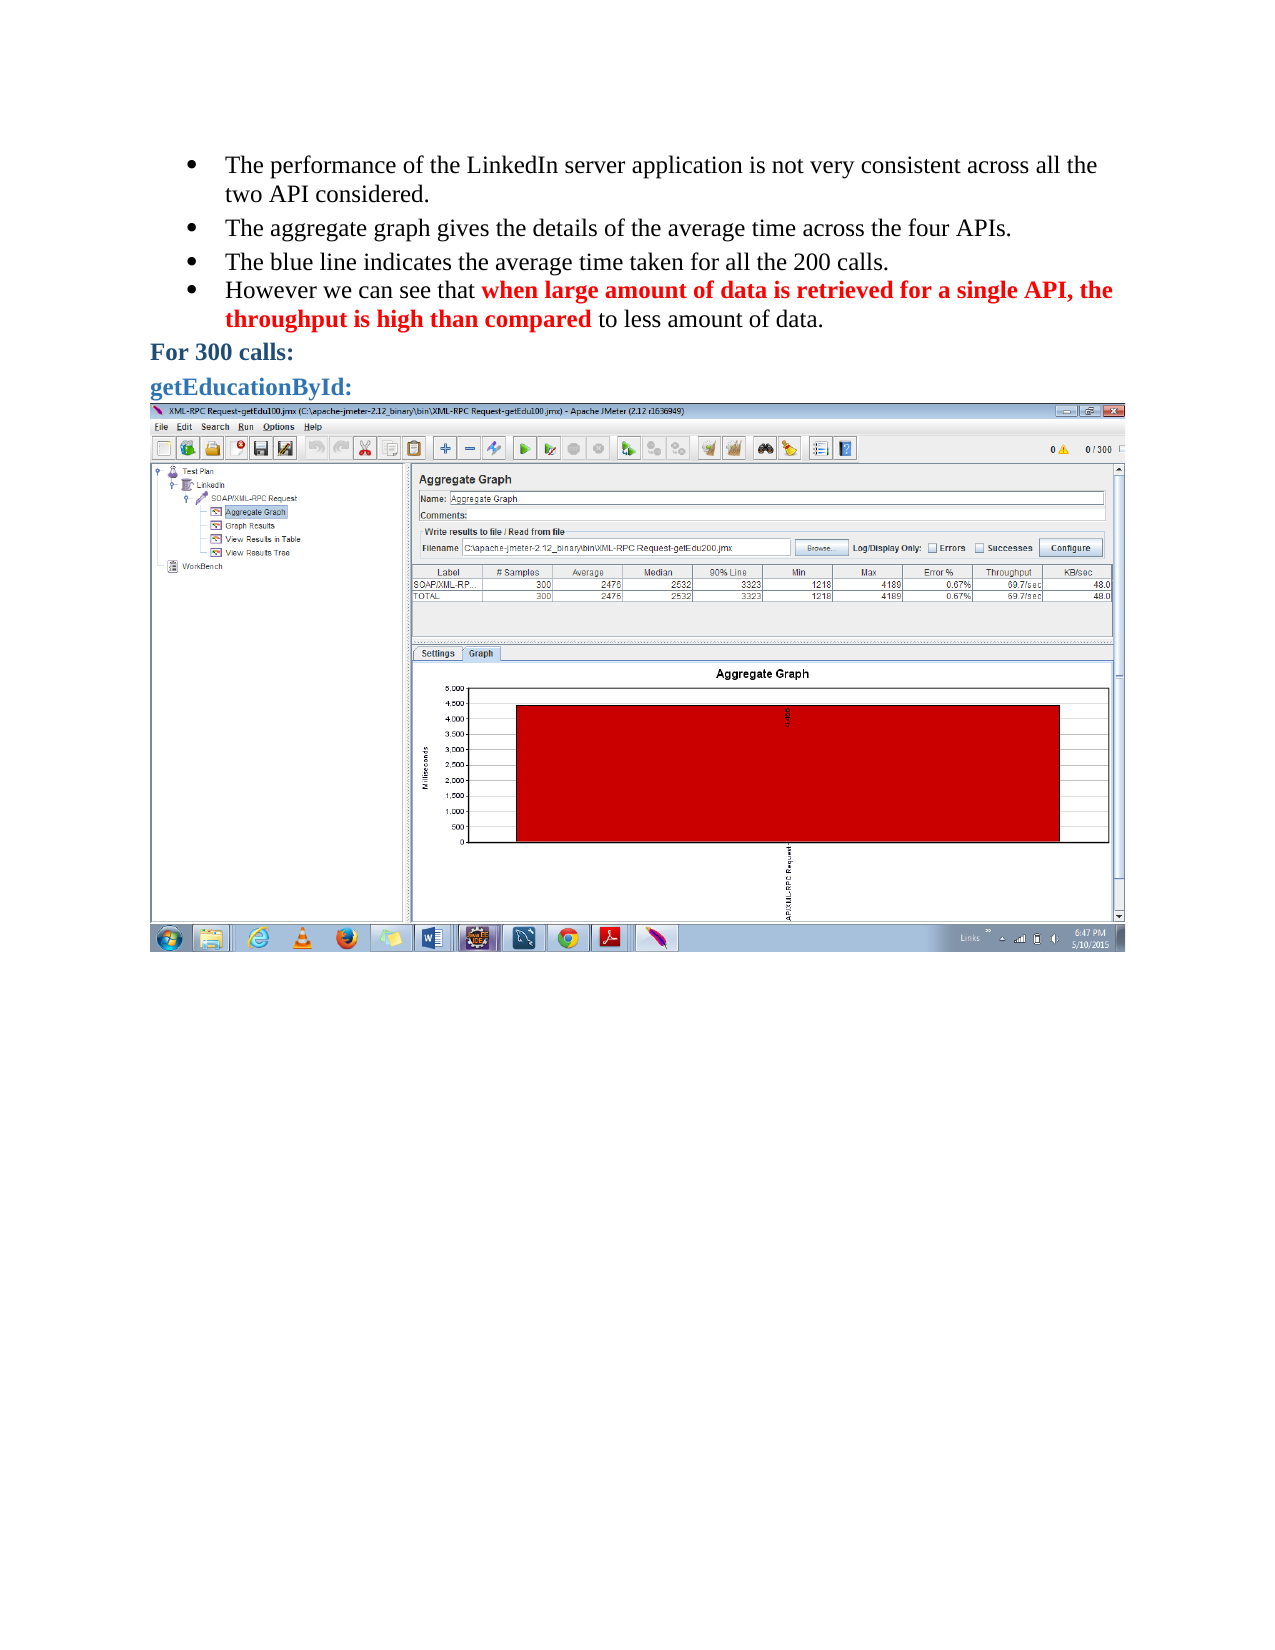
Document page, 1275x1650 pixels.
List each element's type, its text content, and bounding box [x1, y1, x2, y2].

subtitle For 300 calls: [150, 337, 1125, 366]
list The aggregate graph gives the details of the average time across the four APIs. [187, 213, 1125, 242]
picture [150, 403, 1125, 952]
subtitle getEducationById: [150, 372, 1125, 401]
list The blue line indicates the average time taken for all the 200 calls. [187, 247, 1125, 276]
list However we can see that when large amount of data is retrieved for a single API, the throughput is high than compared to less amount of data. [187, 276, 1125, 333]
list The performance of the LinkedIn server application is not very consistent across all the two API considered. [187, 150, 1125, 207]
